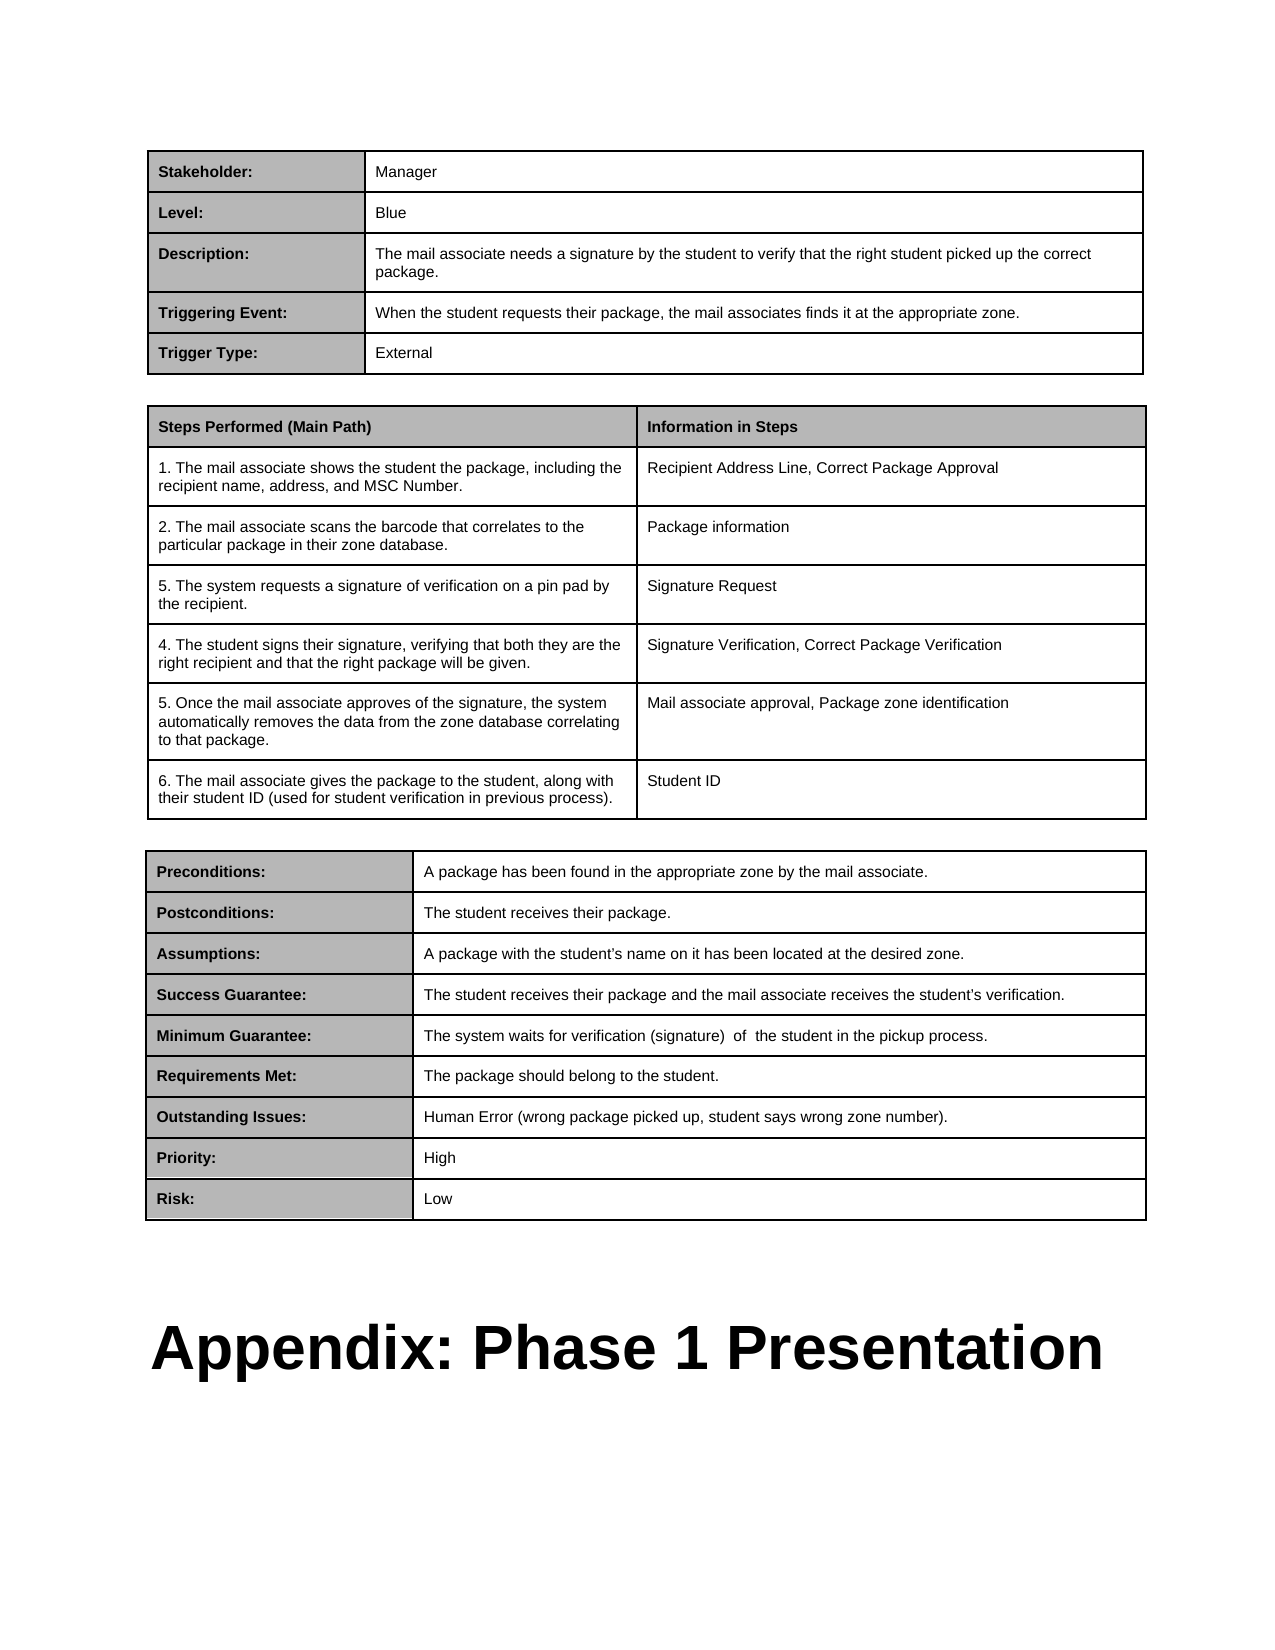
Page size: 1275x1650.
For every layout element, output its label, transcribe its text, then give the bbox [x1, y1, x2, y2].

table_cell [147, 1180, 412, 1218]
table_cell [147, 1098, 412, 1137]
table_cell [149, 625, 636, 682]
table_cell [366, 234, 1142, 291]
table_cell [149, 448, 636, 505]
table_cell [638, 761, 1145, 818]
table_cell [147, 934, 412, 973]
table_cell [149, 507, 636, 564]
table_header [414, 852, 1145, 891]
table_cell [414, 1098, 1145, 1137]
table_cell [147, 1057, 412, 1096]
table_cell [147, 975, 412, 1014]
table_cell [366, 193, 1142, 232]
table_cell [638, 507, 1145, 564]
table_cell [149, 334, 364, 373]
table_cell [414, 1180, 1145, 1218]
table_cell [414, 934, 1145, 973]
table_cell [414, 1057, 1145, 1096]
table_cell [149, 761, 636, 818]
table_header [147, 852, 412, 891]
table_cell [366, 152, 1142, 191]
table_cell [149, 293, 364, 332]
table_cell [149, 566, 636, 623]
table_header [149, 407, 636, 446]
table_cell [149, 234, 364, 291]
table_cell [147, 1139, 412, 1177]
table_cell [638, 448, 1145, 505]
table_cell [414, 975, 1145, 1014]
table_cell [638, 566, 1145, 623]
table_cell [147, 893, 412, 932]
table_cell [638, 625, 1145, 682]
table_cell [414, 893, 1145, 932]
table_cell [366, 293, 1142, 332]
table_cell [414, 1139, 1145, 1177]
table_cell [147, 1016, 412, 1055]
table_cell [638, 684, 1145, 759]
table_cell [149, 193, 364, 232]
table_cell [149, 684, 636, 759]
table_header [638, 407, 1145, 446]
text Appendix: Phase 1 Presentation [150, 1311, 1125, 1383]
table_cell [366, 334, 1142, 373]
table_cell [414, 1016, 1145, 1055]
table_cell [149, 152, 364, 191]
